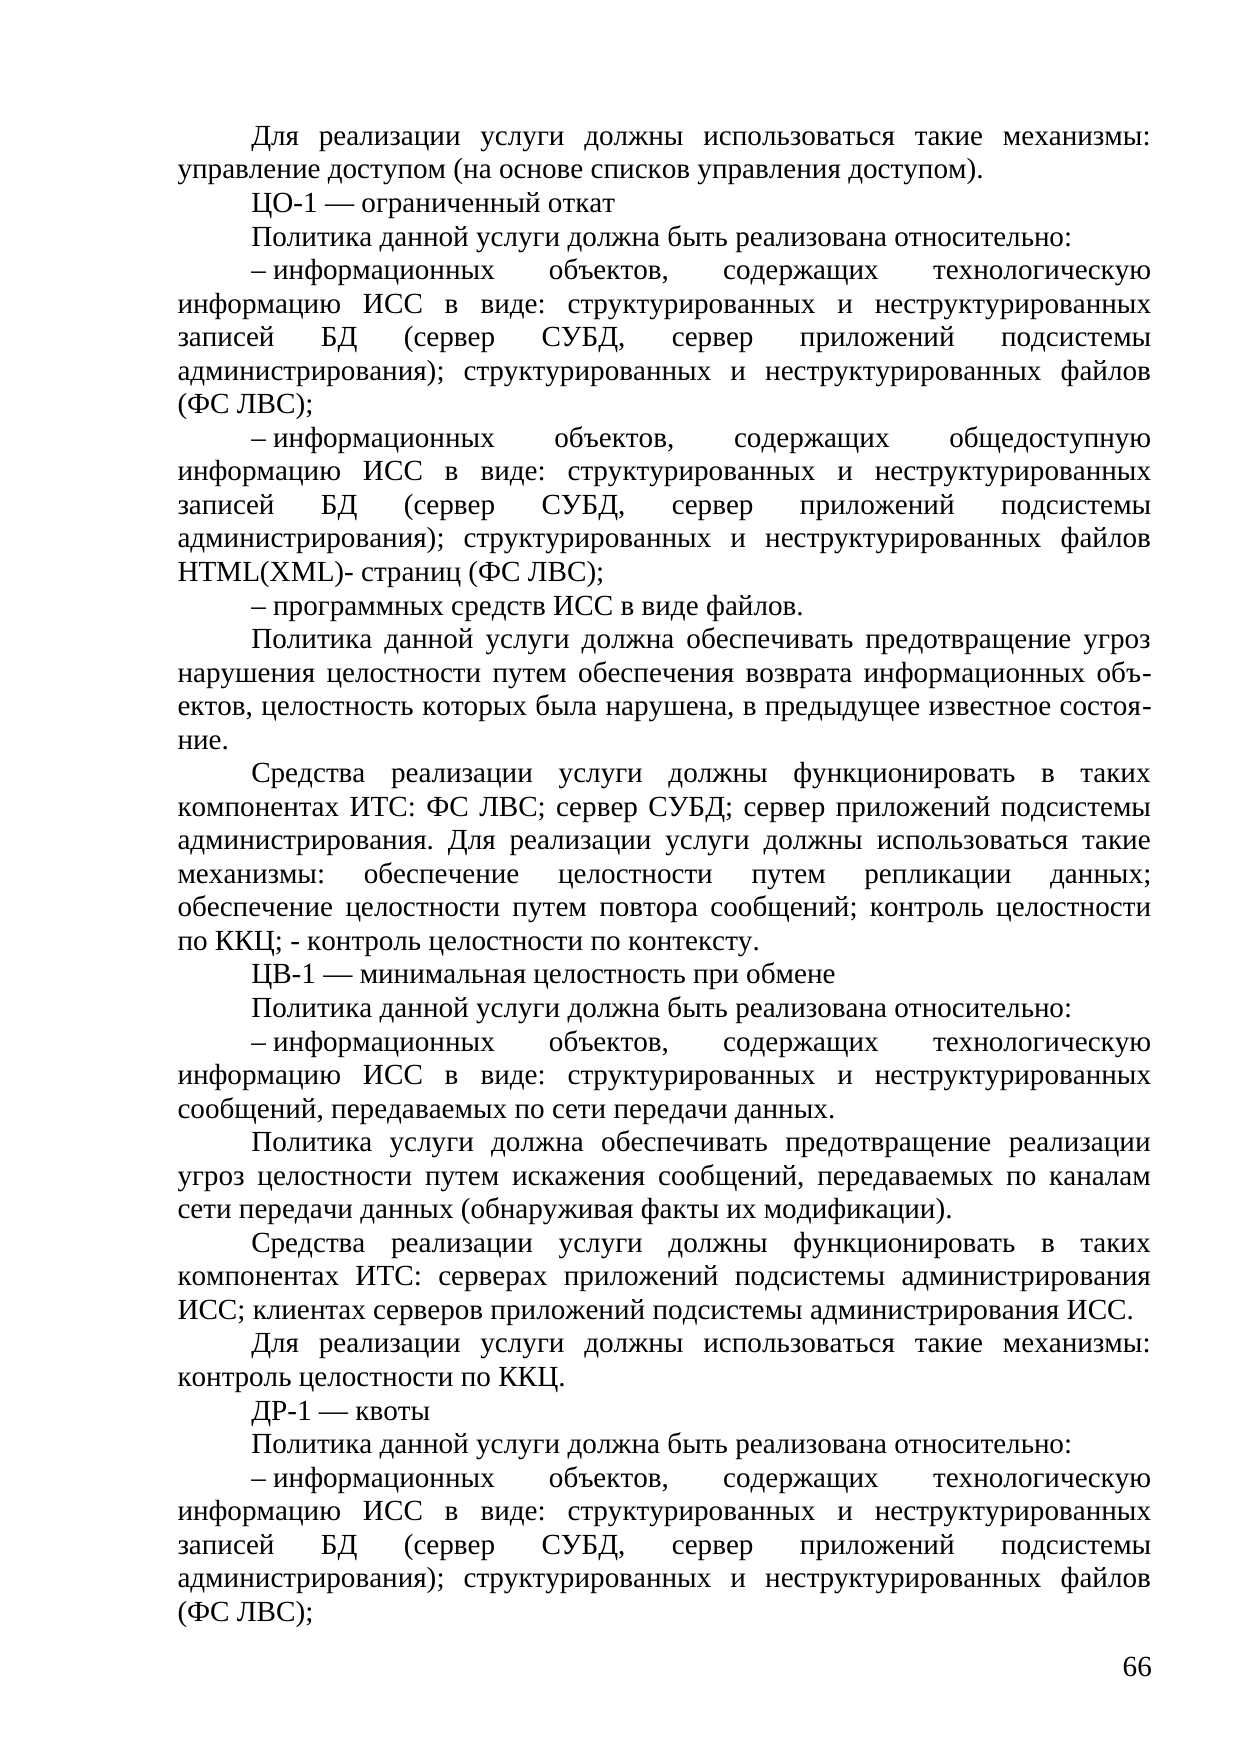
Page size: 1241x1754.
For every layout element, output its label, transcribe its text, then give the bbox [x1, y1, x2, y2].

list информационных объектов, содержащих технологическую информацию ИСС в виде: структурированных и неструктурированных записей БД (сервер СУБД, сервер приложений подсистемы администрирования); структурированных и неструктурированных файлов (ФС ЛВС); [177, 1460, 1152, 1627]
list ДР-1 — квоты [177, 1393, 1152, 1426]
list программных средств ИСС в виде файлов. [177, 588, 1152, 621]
list Политика данной услуги должна быть реализована относительно: [177, 990, 1152, 1024]
list Политика данной услуги должна быть реализована относительно: [177, 219, 1152, 252]
list ЦВ-1 — минимальная целостность при обмене [177, 957, 1152, 990]
list Средства реализации услуги должны функционировать в таких компонентах ИТС: ФС ЛВС; сервер СУБД; сервер приложений подсистемы администрирования. Для реализации услуги должны использоваться такие механизмы: обеспечение целостности путем репликации данных; обеспечение целостности путем повтора сообщений; контроль целостности по ККЦ; - контроль целостности по контексту. [177, 755, 1152, 957]
list ЦО-1 — ограниченный откат [177, 185, 1152, 219]
list Средства реализации услуги должны функционировать в таких компонентах ИТС: серверах приложений подсистемы администрирования ИСС; клиентах серверов приложений подсистемы администрирования ИСС. [177, 1225, 1152, 1326]
list Политика услуги должна обеспечивать предотвращение реализации угроз целостности путем искажения сообщений, передаваемых по каналам сети передачи данных (обнаруживая факты их модификации). [177, 1124, 1152, 1225]
list информационных объектов, содержащих технологическую информацию ИСС в виде: структурированных и неструктурированных записей БД (сервер СУБД, сервер приложений подсистемы администрирования); структурированных и неструктурированных файлов (ФС ЛВС); [177, 252, 1152, 420]
list информационных объектов, содержащих технологическую информацию ИСС в виде: структурированных и неструктурированных сообщений, передаваемых по сети передачи данных. [177, 1024, 1152, 1124]
list Политика данной услуги должна быть реализована относительно: [177, 1426, 1152, 1460]
list Для реализации услуги должны использоваться такие механизмы: контроль целостности по ККЦ. [177, 1326, 1152, 1393]
list Политика данной услуги должна обеспечивать предотвращение угроз нарушения целостности путем обеспечения возврата информационных объектов, целостность которых была нарушена, в предыдущее известное состояние. [177, 621, 1152, 755]
list информационных объектов, содержащих общедоступную информацию ИСС в виде: структурированных и неструктурированных записей БД (сервер СУБД, сервер приложений подсистемы администрирования); структурированных и неструктурированных файлов HTML(XML)- страниц (ФС ЛВС); [177, 420, 1152, 588]
list Для реализации услуги должны использоваться такие механизмы: управление доступом (на основе списков управления доступом). [177, 118, 1152, 185]
